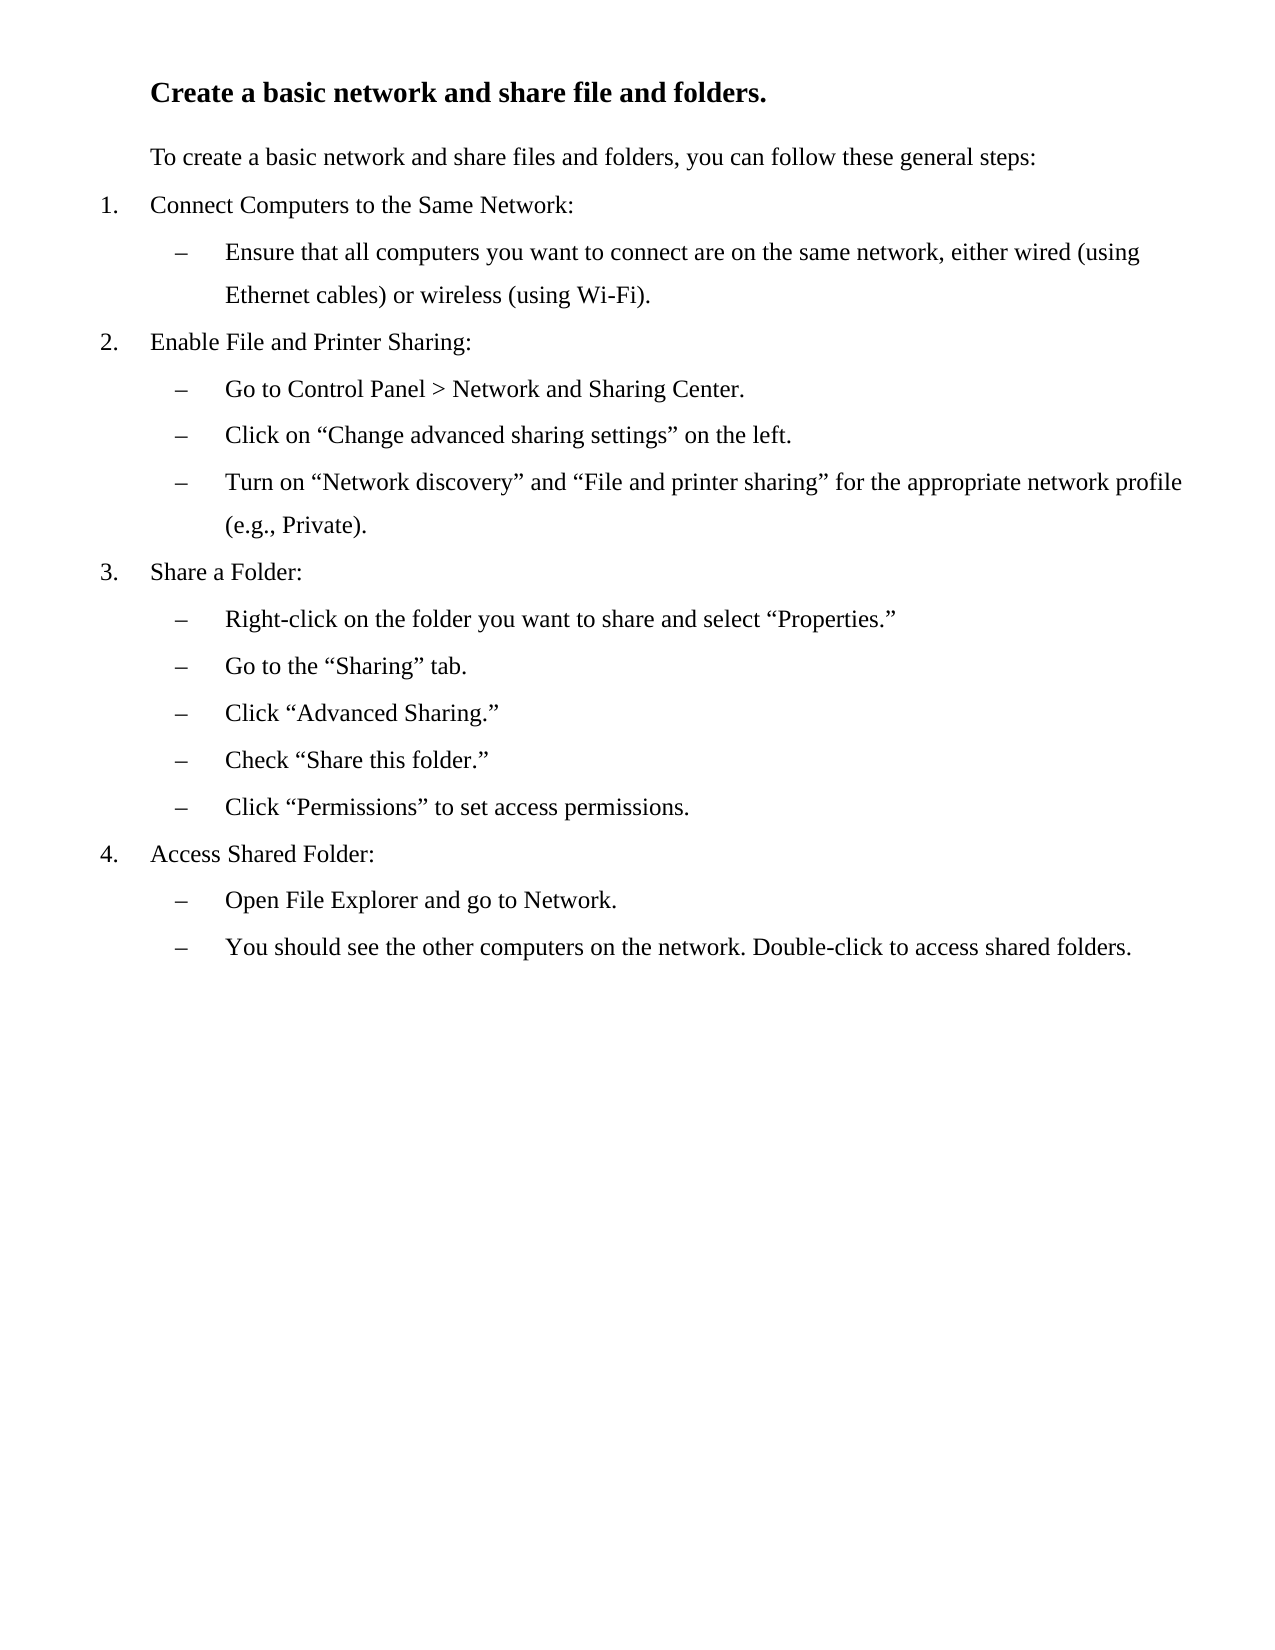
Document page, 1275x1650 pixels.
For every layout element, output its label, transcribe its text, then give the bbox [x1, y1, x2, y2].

list Click “Permissions” to set access permissions. [175, 792, 1200, 821]
list Click “Advanced Sharing.” [175, 698, 1200, 727]
list Go to Control Panel > Network and Sharing Center. [175, 374, 1200, 402]
list Go to the “Sharing” tab. [175, 651, 1200, 680]
list Check “Share this folder.” [175, 745, 1200, 774]
list Turn on “Network discovery” and “File and printer sharing” for the appropriate network profile (e.g., Private). [175, 467, 1200, 539]
list Enable File and Printer Sharing: [100, 327, 1200, 356]
list Share a Folder: [100, 557, 1200, 586]
list Click on “Change advanced sharing settings” on the left. [175, 421, 1200, 449]
list Connect Computers to the Same Network: [100, 190, 1200, 219]
list Create a basic network and share file and folders. [150, 75, 1200, 108]
list Ensure that all computers you want to connect are on the same network, either wired (using Ethernet cables) or wireless (using Wi-Fi). [175, 237, 1200, 309]
list Right-click on the folder you want to share and select “Properties.” [175, 604, 1200, 633]
list To create a basic network and share files and folders, you can follow these general steps: [150, 142, 1200, 171]
list Access Shared Folder: [100, 839, 1200, 867]
list Open File Explorer and go to Network. [175, 886, 1200, 914]
list You should see the other computers on the network. Double-click to access shared folders. [175, 932, 1200, 961]
